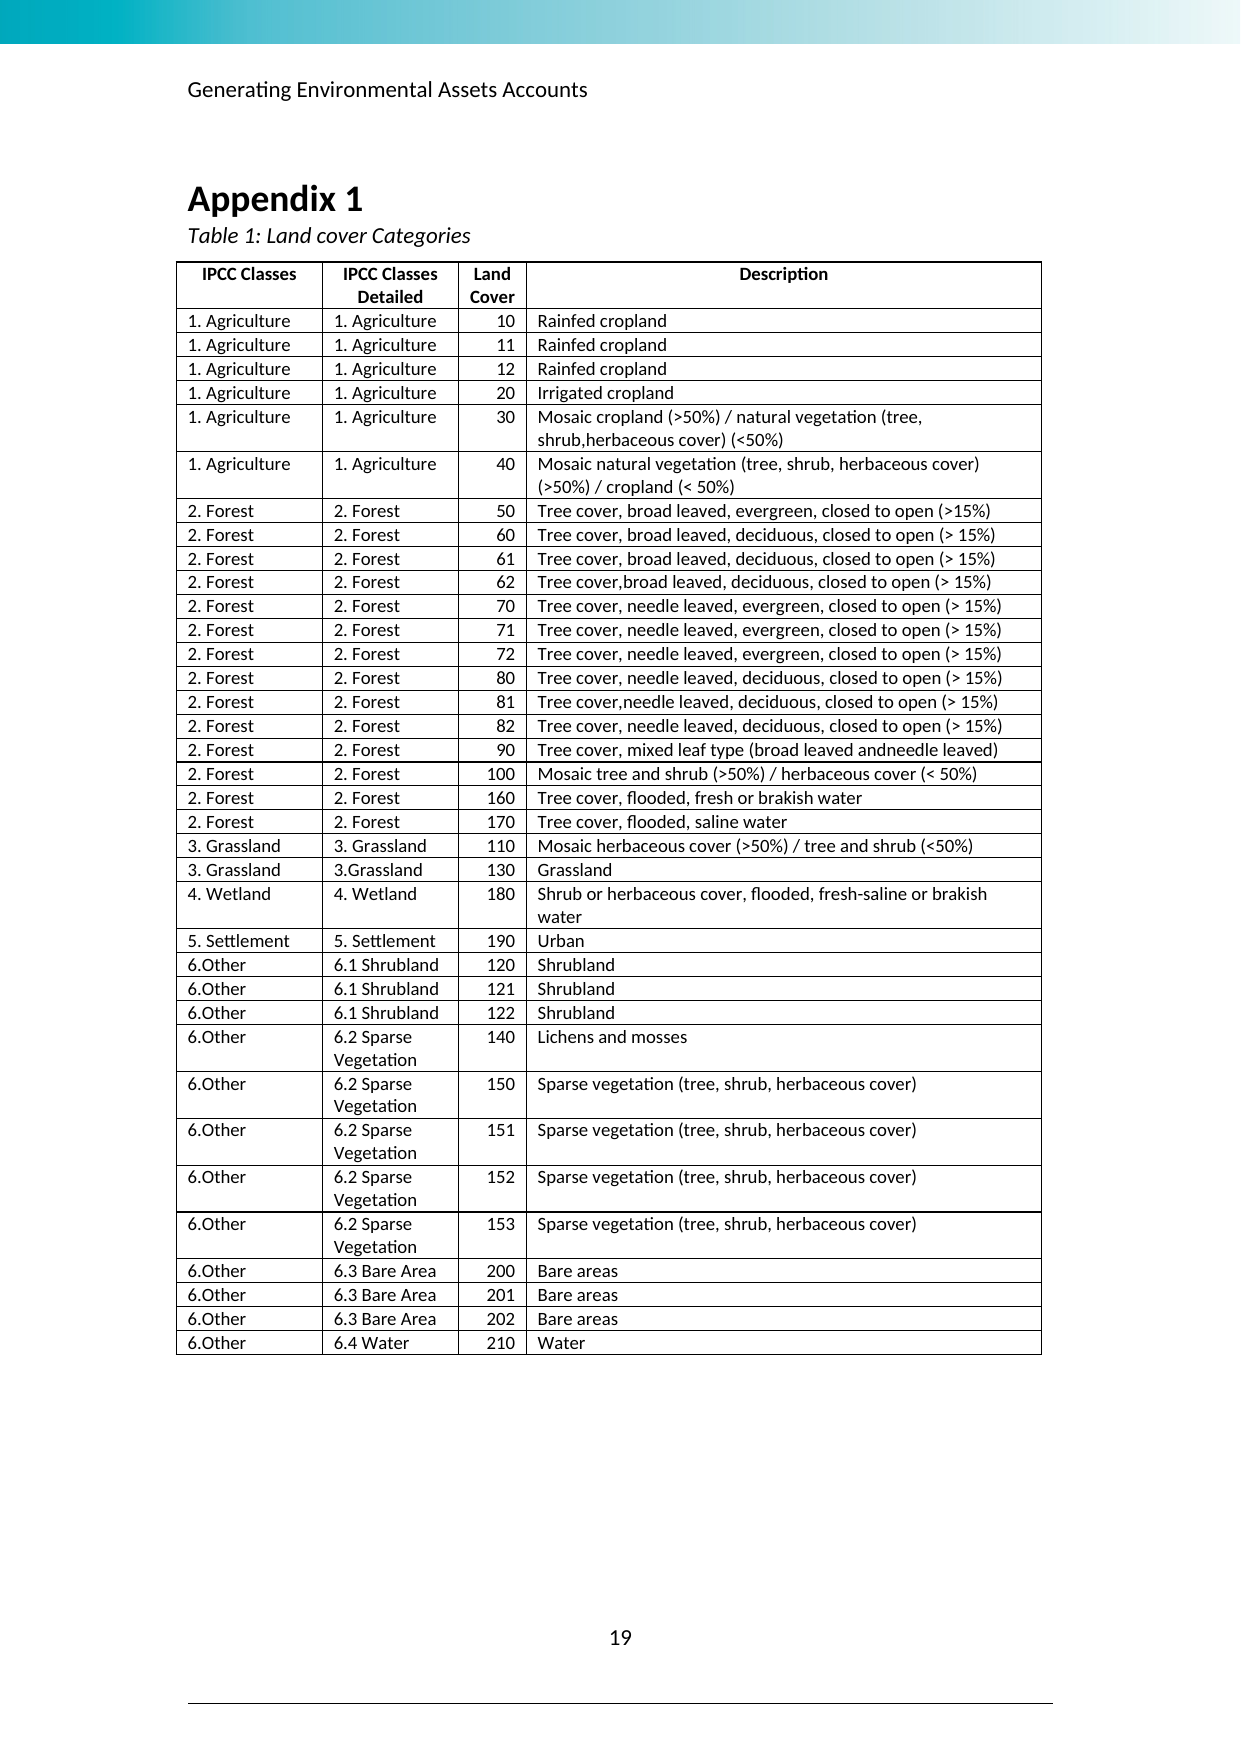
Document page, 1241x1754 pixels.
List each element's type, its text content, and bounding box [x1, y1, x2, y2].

table_cell Bare areas [527, 1283, 1041, 1306]
table_cell 1. Agriculture [177, 381, 322, 404]
table_cell 6.1 Shrubland [323, 977, 458, 1000]
table_cell 6.Other [177, 1025, 322, 1071]
table_cell Tree cover, needle leaved, evergreen, closed to open (> 15%) [527, 619, 1041, 642]
table_cell Tree cover, broad leaved, evergreen, closed to open (>15%) [527, 499, 1041, 522]
table_cell 2. Forest [323, 763, 458, 785]
table_cell 81 [459, 691, 526, 713]
table_cell 2. Forest [323, 715, 458, 737]
table_cell Urban [527, 929, 1041, 952]
table_cell 12 [459, 357, 526, 380]
table_cell 152 [459, 1166, 526, 1211]
table_cell 2. Forest [323, 810, 458, 833]
table_cell Sparse vegetation (tree, shrub, herbaceous cover) [527, 1213, 1041, 1258]
table_cell Tree cover,needle leaved, deciduous, closed to open (> 15%) [527, 691, 1041, 713]
table_cell 3.Grassland [323, 858, 458, 881]
table_cell 130 [459, 858, 526, 881]
table_cell 6.2 Sparse Vegetation [323, 1213, 458, 1258]
table_cell 6.4 Water [323, 1331, 458, 1354]
table_cell 3. Grassland [177, 858, 322, 881]
table_cell Tree cover, needle leaved, deciduous, closed to open (> 15%) [527, 667, 1041, 689]
table_cell 2. Forest [177, 667, 322, 689]
table_cell 6.Other [177, 1072, 322, 1118]
table_cell 6.Other [177, 1001, 322, 1024]
table_cell 11 [459, 333, 526, 356]
table_cell 1. Agriculture [323, 405, 458, 451]
table_cell 1. Agriculture [323, 333, 458, 356]
table_cell Bare areas [527, 1307, 1041, 1330]
table_cell 121 [459, 977, 526, 1000]
table_cell 153 [459, 1213, 526, 1258]
table_cell 10 [459, 309, 526, 332]
table_cell 2. Forest [177, 786, 322, 809]
table_cell 80 [459, 667, 526, 689]
subtitle Appendix 1 [187, 175, 1053, 221]
table_cell 82 [459, 715, 526, 737]
table_cell 6.3 Bare Area [323, 1307, 458, 1330]
table_cell Shrubland [527, 1001, 1041, 1024]
table_cell 200 [459, 1259, 526, 1282]
table_cell 30 [459, 405, 526, 451]
table_cell 140 [459, 1025, 526, 1071]
table_cell Mosaic herbaceous cover (>50%) / tree and shrub (<50%) [527, 834, 1041, 857]
table_cell 6.1 Shrubland [323, 953, 458, 976]
table_cell Rainfed cropland [527, 333, 1041, 356]
table_cell 61 [459, 547, 526, 570]
table_cell 2. Forest [177, 810, 322, 833]
table_cell 72 [459, 643, 526, 666]
table_cell 110 [459, 834, 526, 857]
table_cell 2. Forest [323, 619, 458, 642]
table_cell Sparse vegetation (tree, shrub, herbaceous cover) [527, 1119, 1041, 1164]
table_cell Tree cover, mixed leaf type (broad leaved andneedle leaved) [527, 739, 1041, 761]
table_header Description [527, 263, 1041, 308]
table_cell 3. Grassland [323, 834, 458, 857]
table_header IPCC Classes Detailed [323, 263, 458, 308]
table_cell 5. Settlement [177, 929, 322, 952]
table_cell 71 [459, 619, 526, 642]
table_cell 2. Forest [323, 691, 458, 713]
table_cell 1. Agriculture [323, 452, 458, 498]
table_cell 201 [459, 1283, 526, 1306]
table_cell 1. Agriculture [177, 405, 322, 451]
table_cell 1. Agriculture [177, 309, 322, 332]
table_cell 1. Agriculture [177, 333, 322, 356]
table_cell 6.Other [177, 1166, 322, 1211]
table_cell Sparse vegetation (tree, shrub, herbaceous cover) [527, 1072, 1041, 1118]
table_cell 2. Forest [323, 523, 458, 546]
table_cell 190 [459, 929, 526, 952]
table_cell Shrub or herbaceous cover, flooded, fresh-saline or brakish water [527, 882, 1041, 928]
table_cell 2. Forest [177, 715, 322, 737]
table_cell Tree cover, broad leaved, deciduous, closed to open (> 15%) [527, 523, 1041, 546]
table_cell Lichens and mosses [527, 1025, 1041, 1071]
table_cell 120 [459, 953, 526, 976]
table_cell Shrubland [527, 953, 1041, 976]
table_cell Sparse vegetation (tree, shrub, herbaceous cover) [527, 1166, 1041, 1211]
table_cell 4. Wetland [177, 882, 322, 928]
table_cell 2. Forest [177, 547, 322, 570]
table_cell 6.2 Sparse Vegetation [323, 1119, 458, 1164]
table_cell 6.2 Sparse Vegetation [323, 1166, 458, 1211]
table_cell 1. Agriculture [177, 452, 322, 498]
table_cell Shrubland [527, 977, 1041, 1000]
table_cell 6.Other [177, 1213, 322, 1258]
table_cell 6.3 Bare Area [323, 1283, 458, 1306]
table_cell 1. Agriculture [323, 357, 458, 380]
table_cell 40 [459, 452, 526, 498]
table_cell 2. Forest [177, 739, 322, 761]
table_cell 2. Forest [177, 643, 322, 666]
text Table 1: Land cover Categories [187, 221, 1053, 249]
table_cell 2. Forest [323, 739, 458, 761]
table_cell 2. Forest [177, 523, 322, 546]
table_cell 2. Forest [177, 571, 322, 594]
table_cell 6.3 Bare Area [323, 1259, 458, 1282]
table_cell 1. Agriculture [323, 309, 458, 332]
table_cell 2. Forest [323, 571, 458, 594]
table_cell Tree cover,broad leaved, deciduous, closed to open (> 15%) [527, 571, 1041, 594]
table_cell 90 [459, 739, 526, 761]
table_cell Tree cover, broad leaved, deciduous, closed to open (> 15%) [527, 547, 1041, 570]
table_cell Tree cover, needle leaved, evergreen, closed to open (> 15%) [527, 643, 1041, 666]
table_cell 2. Forest [323, 595, 458, 618]
table_cell 100 [459, 763, 526, 785]
table_cell 6.Other [177, 1283, 322, 1306]
table_cell Rainfed cropland [527, 309, 1041, 332]
table_cell 2. Forest [177, 595, 322, 618]
table_cell Tree cover, flooded, fresh or brakish water [527, 786, 1041, 809]
table_cell Bare areas [527, 1259, 1041, 1282]
table_cell Mosaic cropland (>50%) / natural vegetation (tree, shrub,herbaceous cover) (<50%) [527, 405, 1041, 451]
picture [0, 0, 1241, 44]
table_cell 151 [459, 1119, 526, 1164]
table_cell 2. Forest [177, 691, 322, 713]
table_cell 4. Wetland [323, 882, 458, 928]
table_header Land Cover [459, 263, 526, 308]
table_cell 5. Settlement [323, 929, 458, 952]
table_cell 122 [459, 1001, 526, 1024]
table_cell 2. Forest [323, 786, 458, 809]
table_cell 6.Other [177, 1307, 322, 1330]
table_cell 2. Forest [323, 667, 458, 689]
table_cell 50 [459, 499, 526, 522]
table_cell 6.Other [177, 977, 322, 1000]
table_cell 2. Forest [323, 499, 458, 522]
table_cell 3. Grassland [177, 834, 322, 857]
table_cell 2. Forest [177, 499, 322, 522]
table_cell 210 [459, 1331, 526, 1354]
table_cell Tree cover, needle leaved, deciduous, closed to open (> 15%) [527, 715, 1041, 737]
table_cell 2. Forest [323, 547, 458, 570]
table_cell 6.Other [177, 1119, 322, 1164]
table_cell Mosaic tree and shrub (>50%) / herbaceous cover (< 50%) [527, 763, 1041, 785]
table_cell 2. Forest [177, 763, 322, 785]
table_cell 20 [459, 381, 526, 404]
table_cell 2. Forest [177, 619, 322, 642]
table_cell 62 [459, 571, 526, 594]
table_cell 6.Other [177, 1259, 322, 1282]
table_header IPCC Classes [177, 263, 322, 308]
table_cell Mosaic natural vegetation (tree, shrub, herbaceous cover) (>50%) / cropland (< 50%) [527, 452, 1041, 498]
table_cell 180 [459, 882, 526, 928]
table_cell Rainfed cropland [527, 357, 1041, 380]
table_cell Water [527, 1331, 1041, 1354]
table_cell 70 [459, 595, 526, 618]
table_cell 160 [459, 786, 526, 809]
table_cell 2. Forest [323, 643, 458, 666]
table_cell 6.2 Sparse Vegetation [323, 1072, 458, 1118]
table_cell 202 [459, 1307, 526, 1330]
table_cell Irrigated cropland [527, 381, 1041, 404]
table_cell Grassland [527, 858, 1041, 881]
table_cell 6.1 Shrubland [323, 1001, 458, 1024]
table_cell Tree cover, needle leaved, evergreen, closed to open (> 15%) [527, 595, 1041, 618]
table_cell 1. Agriculture [177, 357, 322, 380]
table_cell 6.2 Sparse Vegetation [323, 1025, 458, 1071]
table_cell 60 [459, 523, 526, 546]
table_cell 170 [459, 810, 526, 833]
table_cell 150 [459, 1072, 526, 1118]
table_cell 1. Agriculture [323, 381, 458, 404]
table_cell 6.Other [177, 1331, 322, 1354]
table_cell Tree cover, flooded, saline water [527, 810, 1041, 833]
table_cell 6.Other [177, 953, 322, 976]
